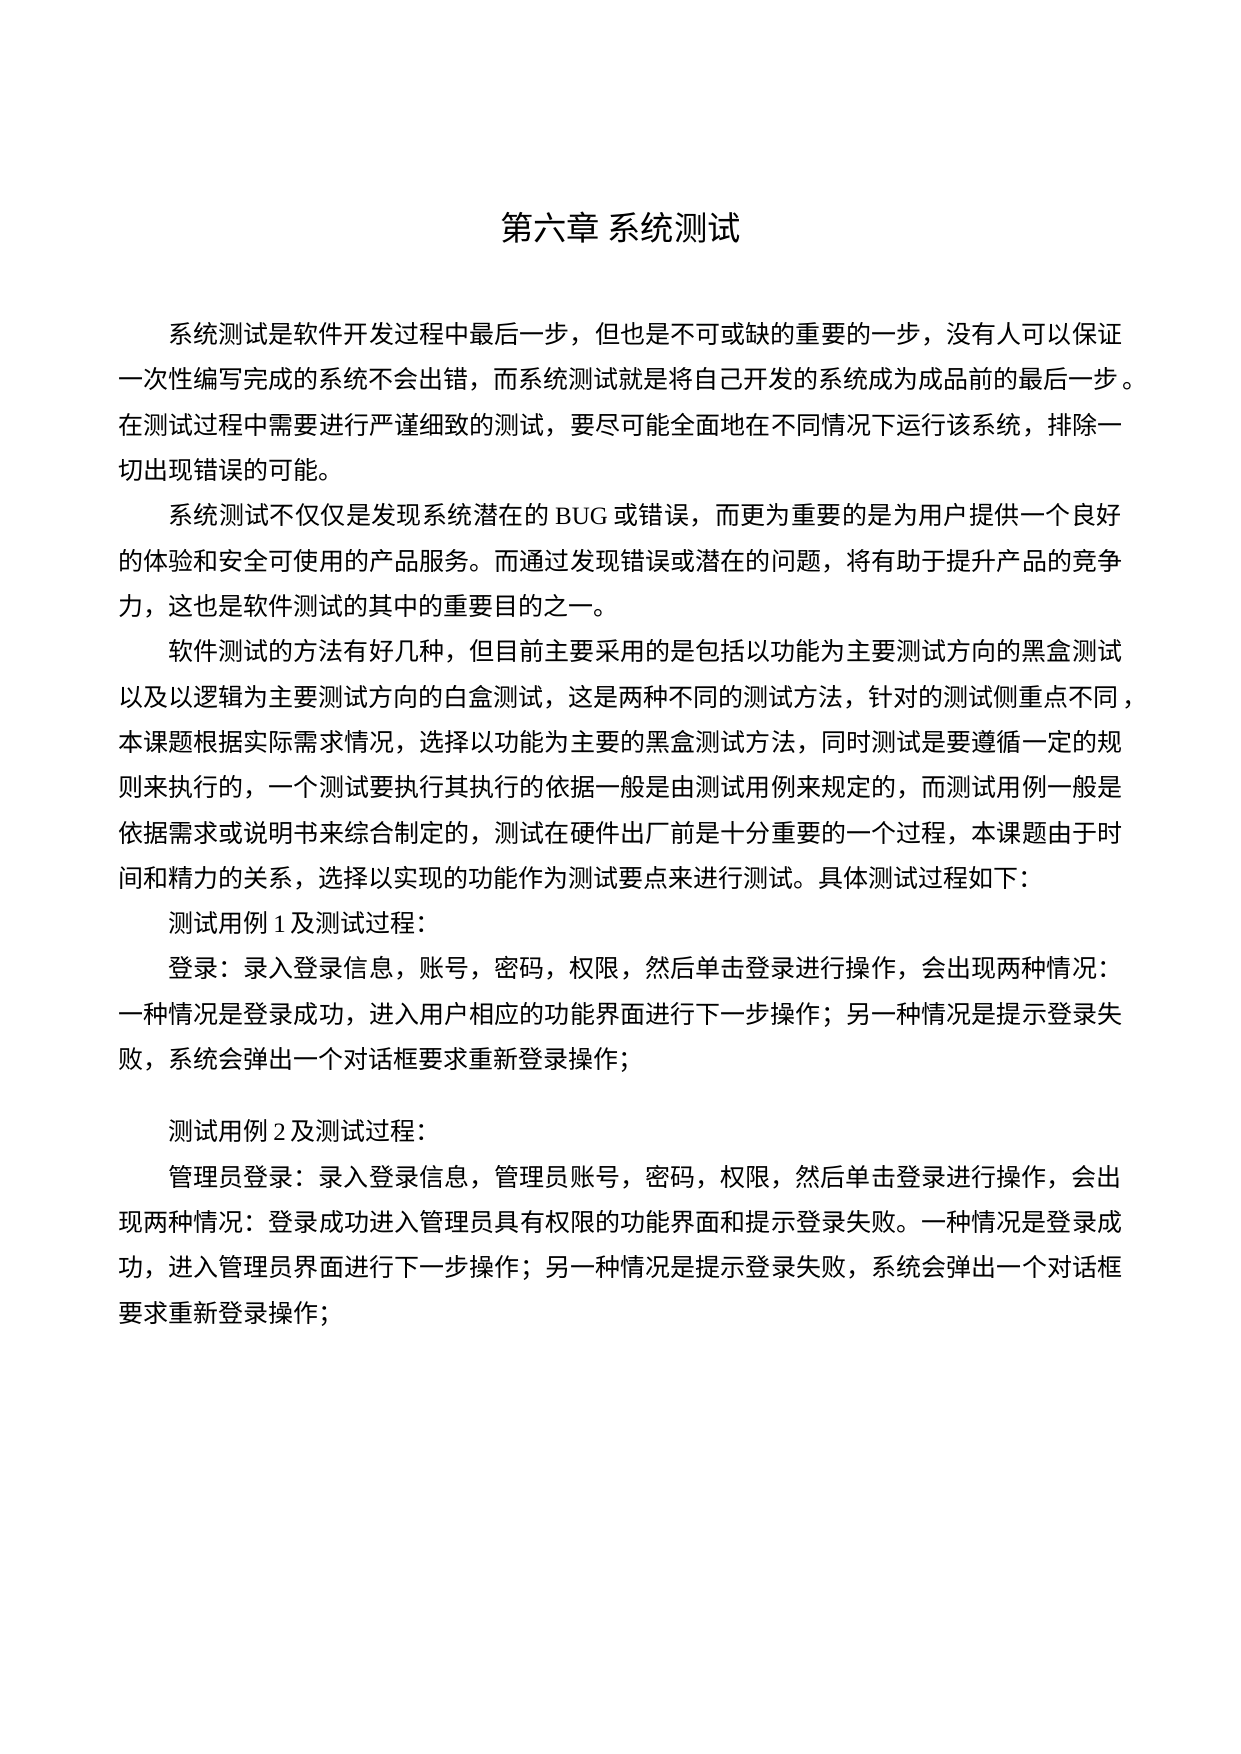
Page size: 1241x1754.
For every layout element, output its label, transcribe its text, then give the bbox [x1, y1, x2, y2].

text 登录：录入登录信息，账号，密码，权限，然后单击登录进行操作，会出现两种情况：一种情况是登录成功，进入用户相应的功能界面进行下一步操作；另一种情况是提示登录失败，系统会弹出一个对话框要求重新登录操作； [118, 949, 1122, 1076]
text 测试用例2及测试过程： [118, 1112, 1122, 1148]
text 系统测试是软件开发过程中最后一步，但也是不可或缺的重要的一步，没有人可以保证一次性编写完成的系统不会出错，而系统测试就是将自己开发的系统成为成品前的最后一步。在测试过程中需要进行严谨细致的测试，要尽可能全面地在不同情况下运行该系统，排除一切出现错误的可能。 [118, 314, 1122, 487]
text 测试用例1及测试过程： [118, 904, 1122, 940]
text 管理员登录：录入登录信息，管理员账号，密码，权限，然后单击登录进行操作，会出现两种情况：登录成功进入管理员具有权限的功能界面和提示登录失败。一种情况是登录成功，进入管理员界面进行下一步操作；另一种情况是提示登录失败，系统会弹出一个对话框要求重新登录操作； [118, 1157, 1122, 1329]
text 系统测试不仅仅是发现系统潜在的BUG或错误，而更为重要的是为用户提供一个良好的体验和安全可使用的产品服务。而通过发现错误或潜在的问题，将有助于提升产品的竞争力，这也是软件测试的其中的重要目的之一。 [118, 496, 1122, 623]
text 软件测试的方法有好几种，但目前主要采用的是包括以功能为主要测试方向的黑盒测试以及以逻辑为主要测试方向的白盒测试，这是两种不同的测试方法，针对的测试侧重点不同，本课题根据实际需求情况，选择以功能为主要的黑盒测试方法，同时测试是要遵循一定的规则来执行的，一个测试要执行其执行的依据一般是由测试用例来规定的，而测试用例一般是依据需求或说明书来综合制定的，测试在硬件出厂前是十分重要的一个过程，本课题由于时间和精力的关系，选择以实现的功能作为测试要点来进行测试。具体测试过程如下： [118, 632, 1122, 894]
subtitle 第六章 系统测试 [118, 193, 1122, 258]
